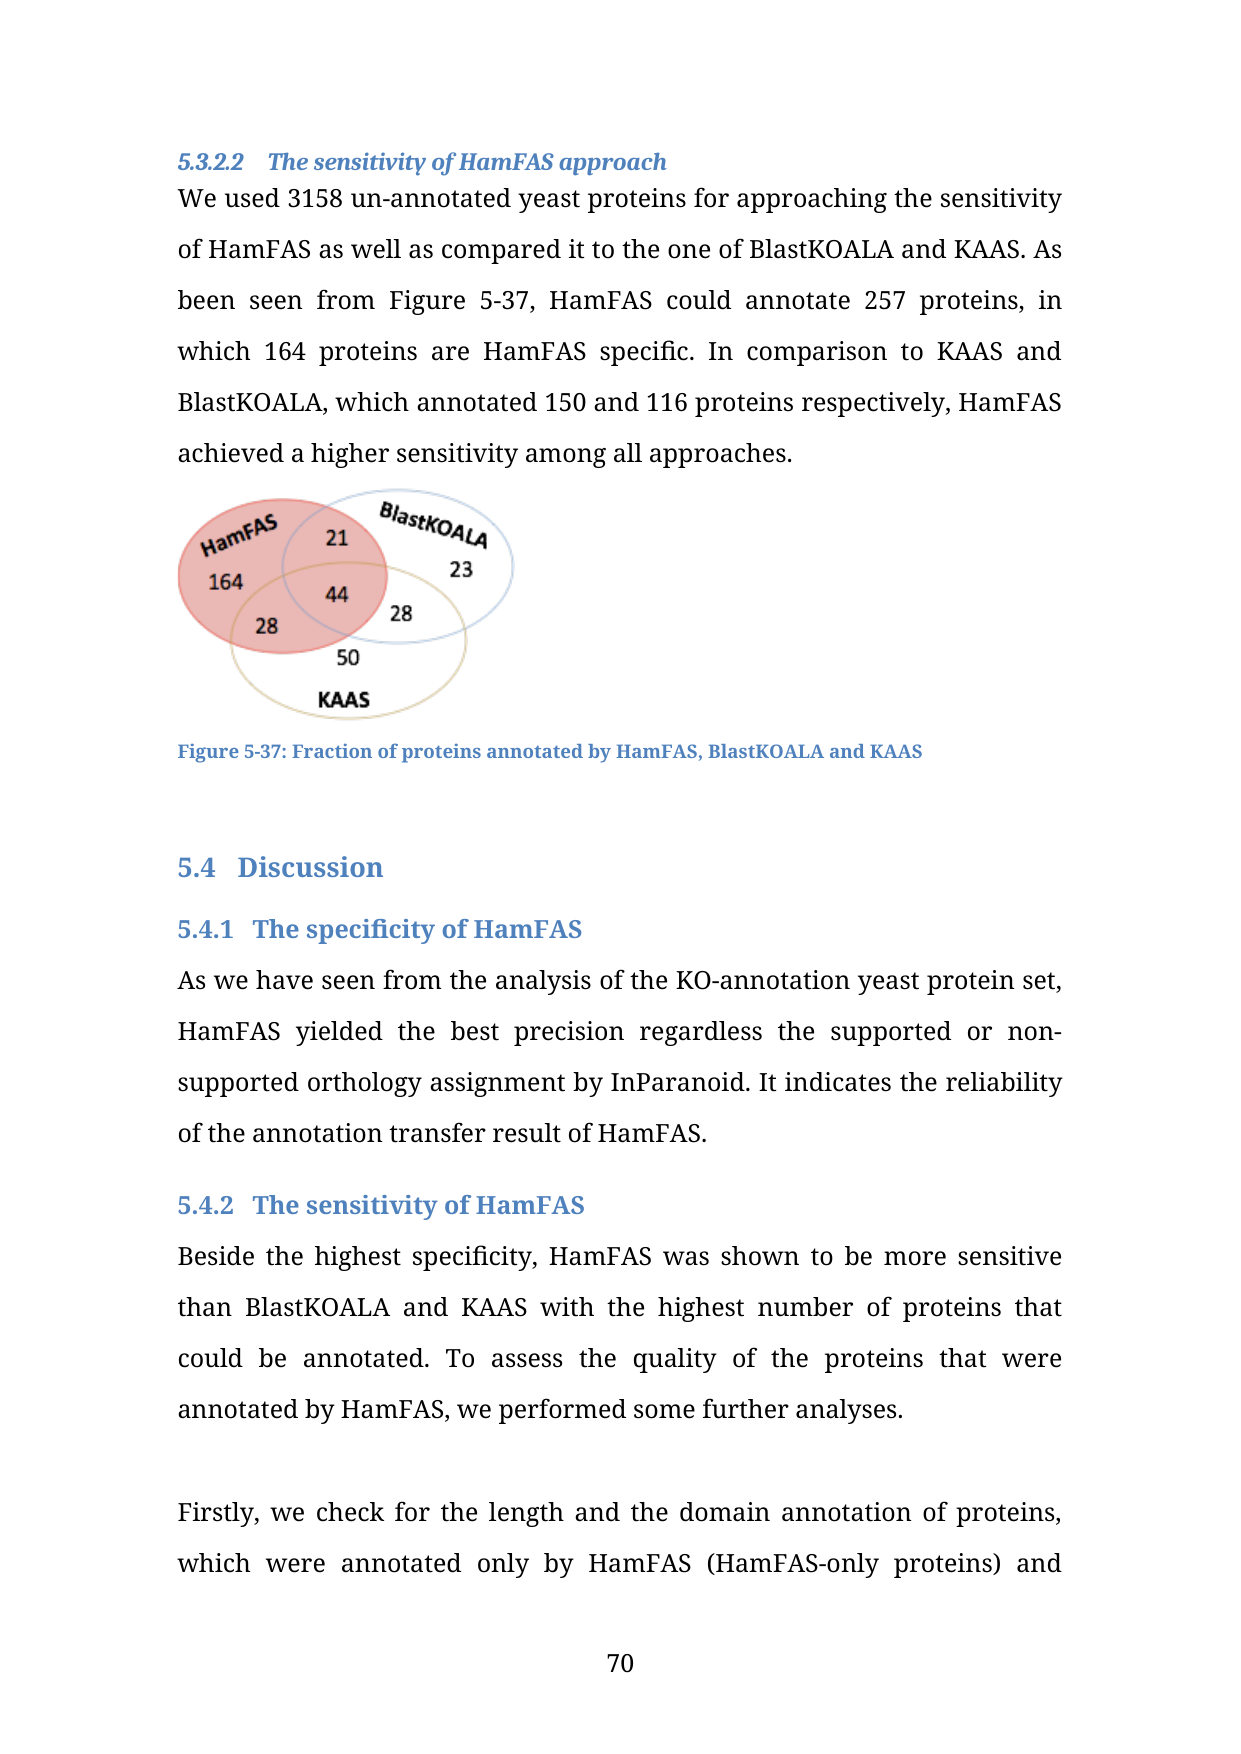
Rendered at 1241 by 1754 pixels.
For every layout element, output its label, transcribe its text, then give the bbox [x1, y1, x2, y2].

subtitle The sensitivity of HamFAS approach [177, 148, 1063, 176]
subtitle The specificity of HamFAS [177, 912, 1063, 946]
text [177, 1494, 1063, 1579]
text Beside the highest specificity, HamFAS was shown to be more sensitive than BlastKOALA and KAAS with the highest number of proteins that could be annotated. To assess the quality of the proteins that were annotated by HamFAS, we performed some further analyses. [177, 1239, 1063, 1426]
picture [177, 487, 515, 722]
subtitle The sensitivity of HamFAS [177, 1188, 1063, 1222]
text As we have seen from the analysis of the KO-annotation yeast protein set, HamFAS yielded the best precision regardless the supported or non-supported orthology assignment by InParanoid. It indicates the reliability of the annotation transfer result of HamFAS. [177, 963, 1063, 1150]
subtitle Discussion [177, 849, 1063, 886]
